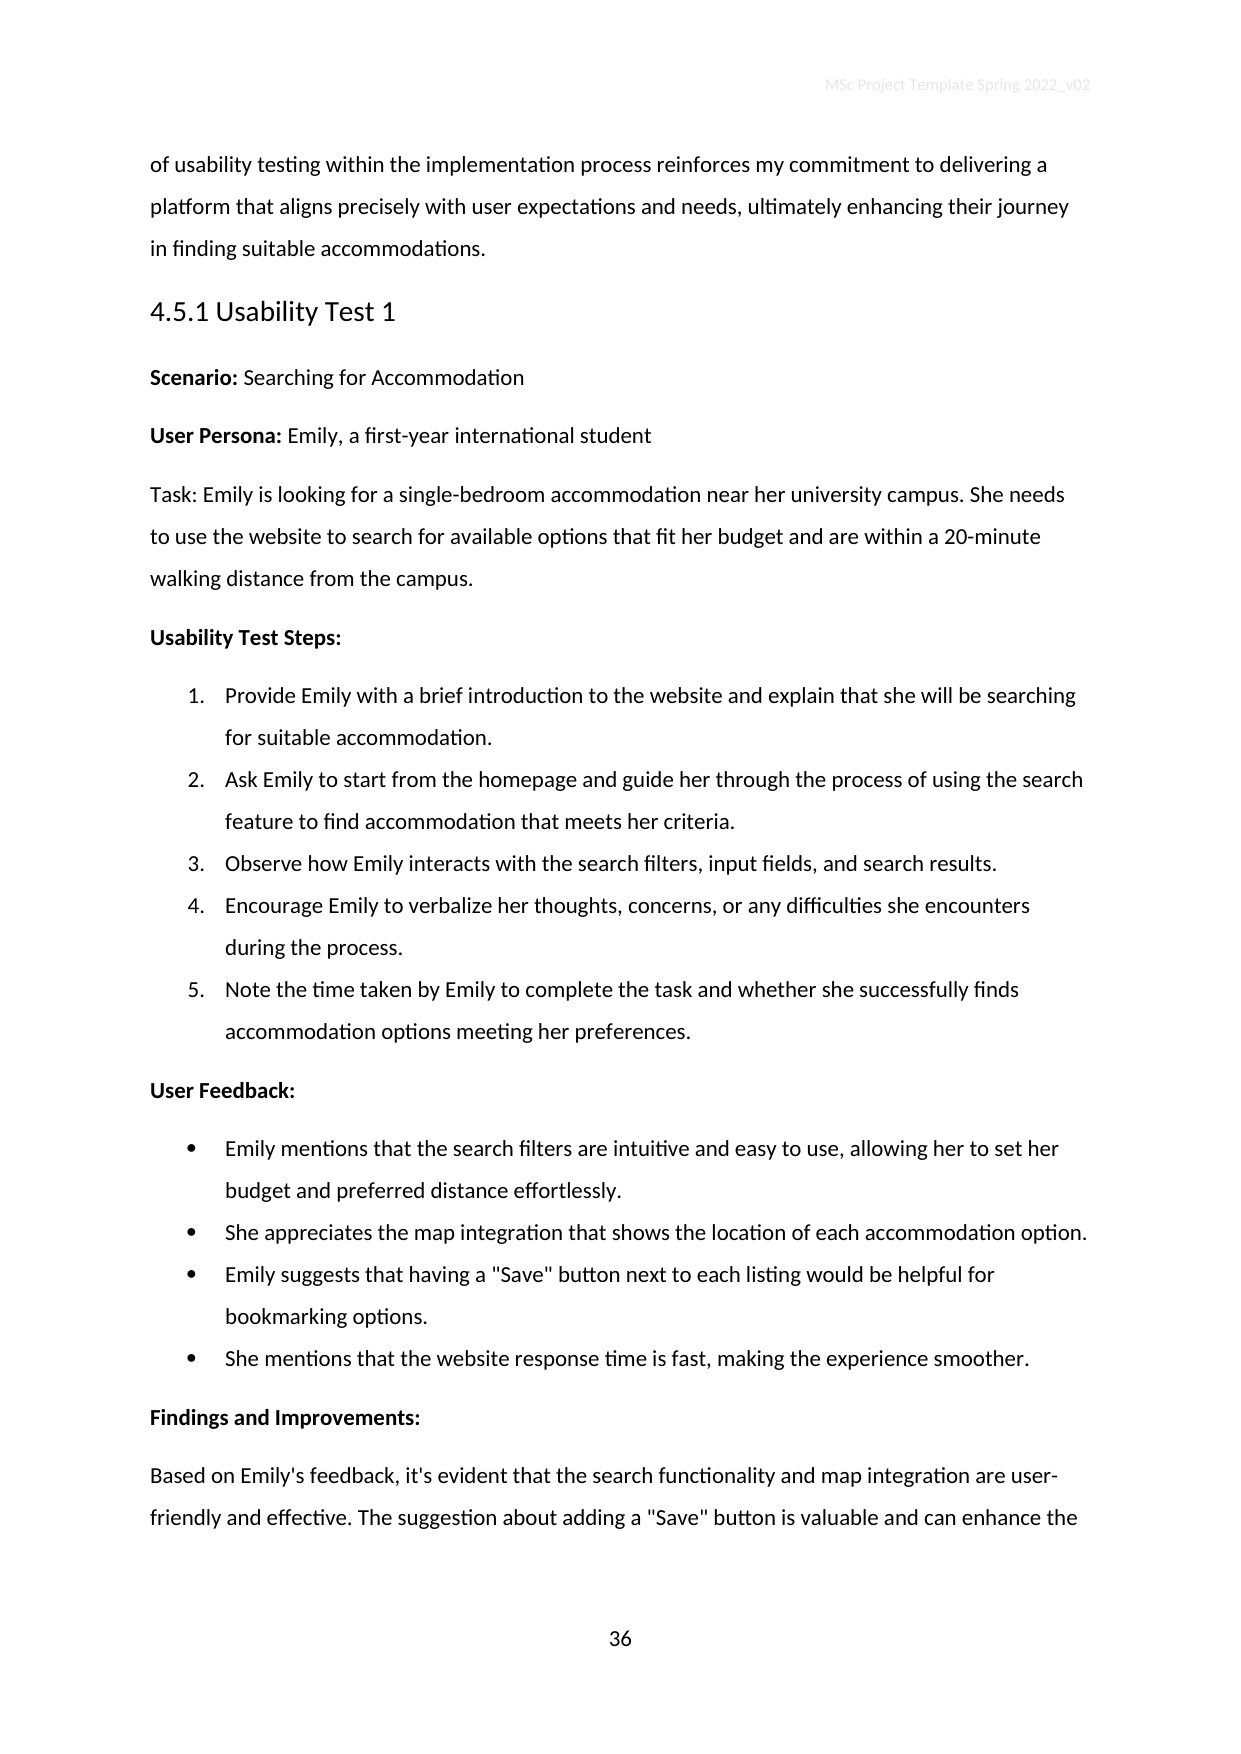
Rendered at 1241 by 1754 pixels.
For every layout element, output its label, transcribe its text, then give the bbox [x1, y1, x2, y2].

text Usability Test Steps: [150, 623, 1090, 651]
text User Persona: Emily, a first-year international student [150, 421, 1090, 449]
text Task: Emily is looking for a single-bedroom accommodation near her university campus. She needs to use the website to search for available options that fit her budget and are within a 20-minute walking distance from the campus. [150, 480, 1090, 592]
list Provide Emily with a brief introduction to the website and explain that she will be searching for suitable accommodation. [187, 681, 1090, 751]
text Scenario: Searching for Accommodation [150, 363, 1090, 391]
list Note the time taken by Emily to complete the task and whether she successfully finds accommodation options meeting her preferences. [187, 975, 1090, 1045]
list She appreciates the map integration that shows the location of each accommodation option. [187, 1218, 1090, 1246]
list She mentions that the website response time is fast, making the experience smoother. [187, 1344, 1090, 1372]
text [150, 150, 1090, 262]
list Encourage Emily to verbalize her thoughts, concerns, or any difficulties she encounters during the process. [187, 891, 1090, 961]
list Observe how Emily interacts with the search filters, input fields, and search results. [187, 849, 1090, 877]
text 4.5.1 Usability Test 1 [150, 293, 1090, 328]
list Emily mentions that the search filters are intuitive and easy to use, allowing her to set her budget and preferred distance effortlessly. [187, 1134, 1090, 1204]
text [150, 1462, 1090, 1532]
list Emily suggests that having a "Save" button next to each listing would be helpful for bookmarking options. [187, 1260, 1090, 1330]
text User Feedback: [150, 1076, 1090, 1104]
list Ask Emily to start from the homepage and guide her through the process of using the search feature to find accommodation that meets her criteria. [187, 765, 1090, 835]
text Findings and Improvements: [150, 1403, 1090, 1431]
